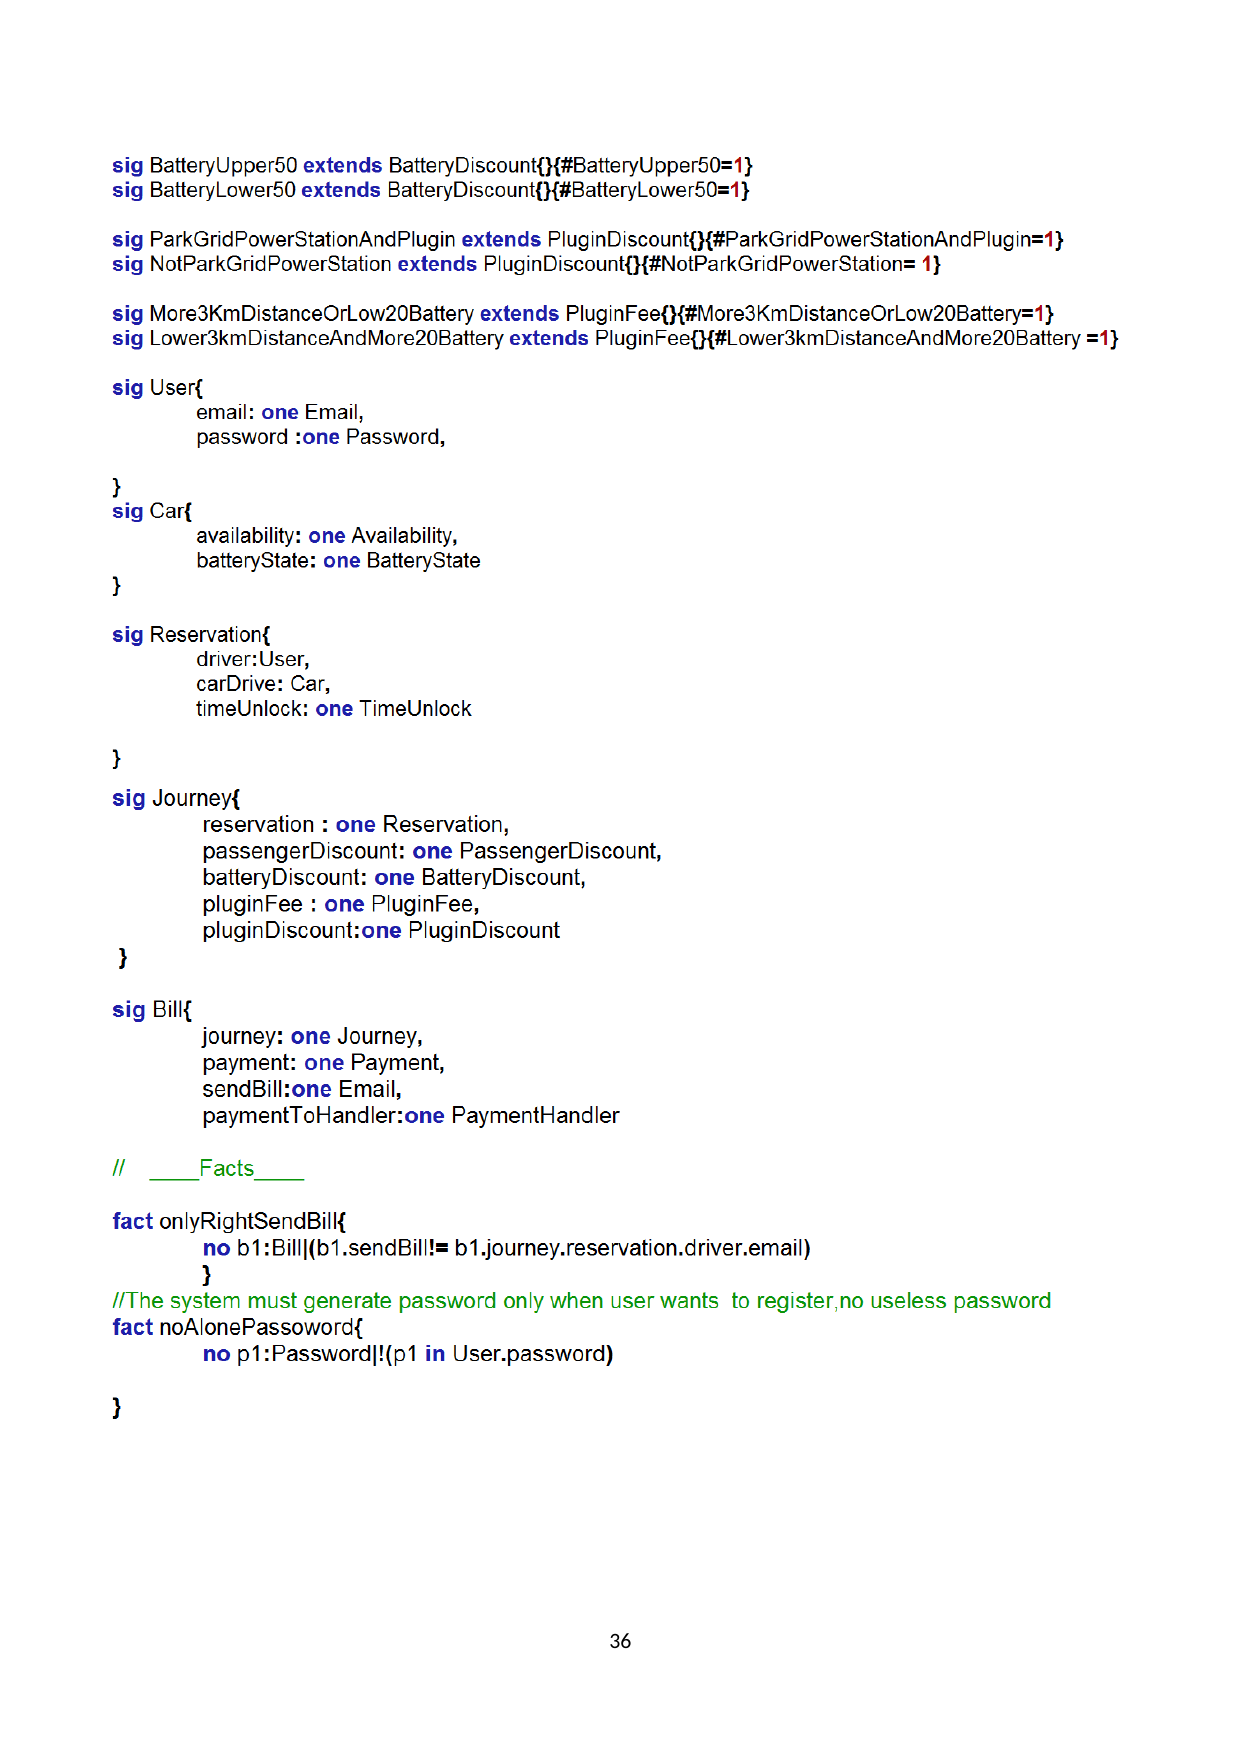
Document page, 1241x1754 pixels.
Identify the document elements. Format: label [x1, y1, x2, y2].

picture [112, 784, 1128, 1420]
picture [112, 150, 1128, 777]
